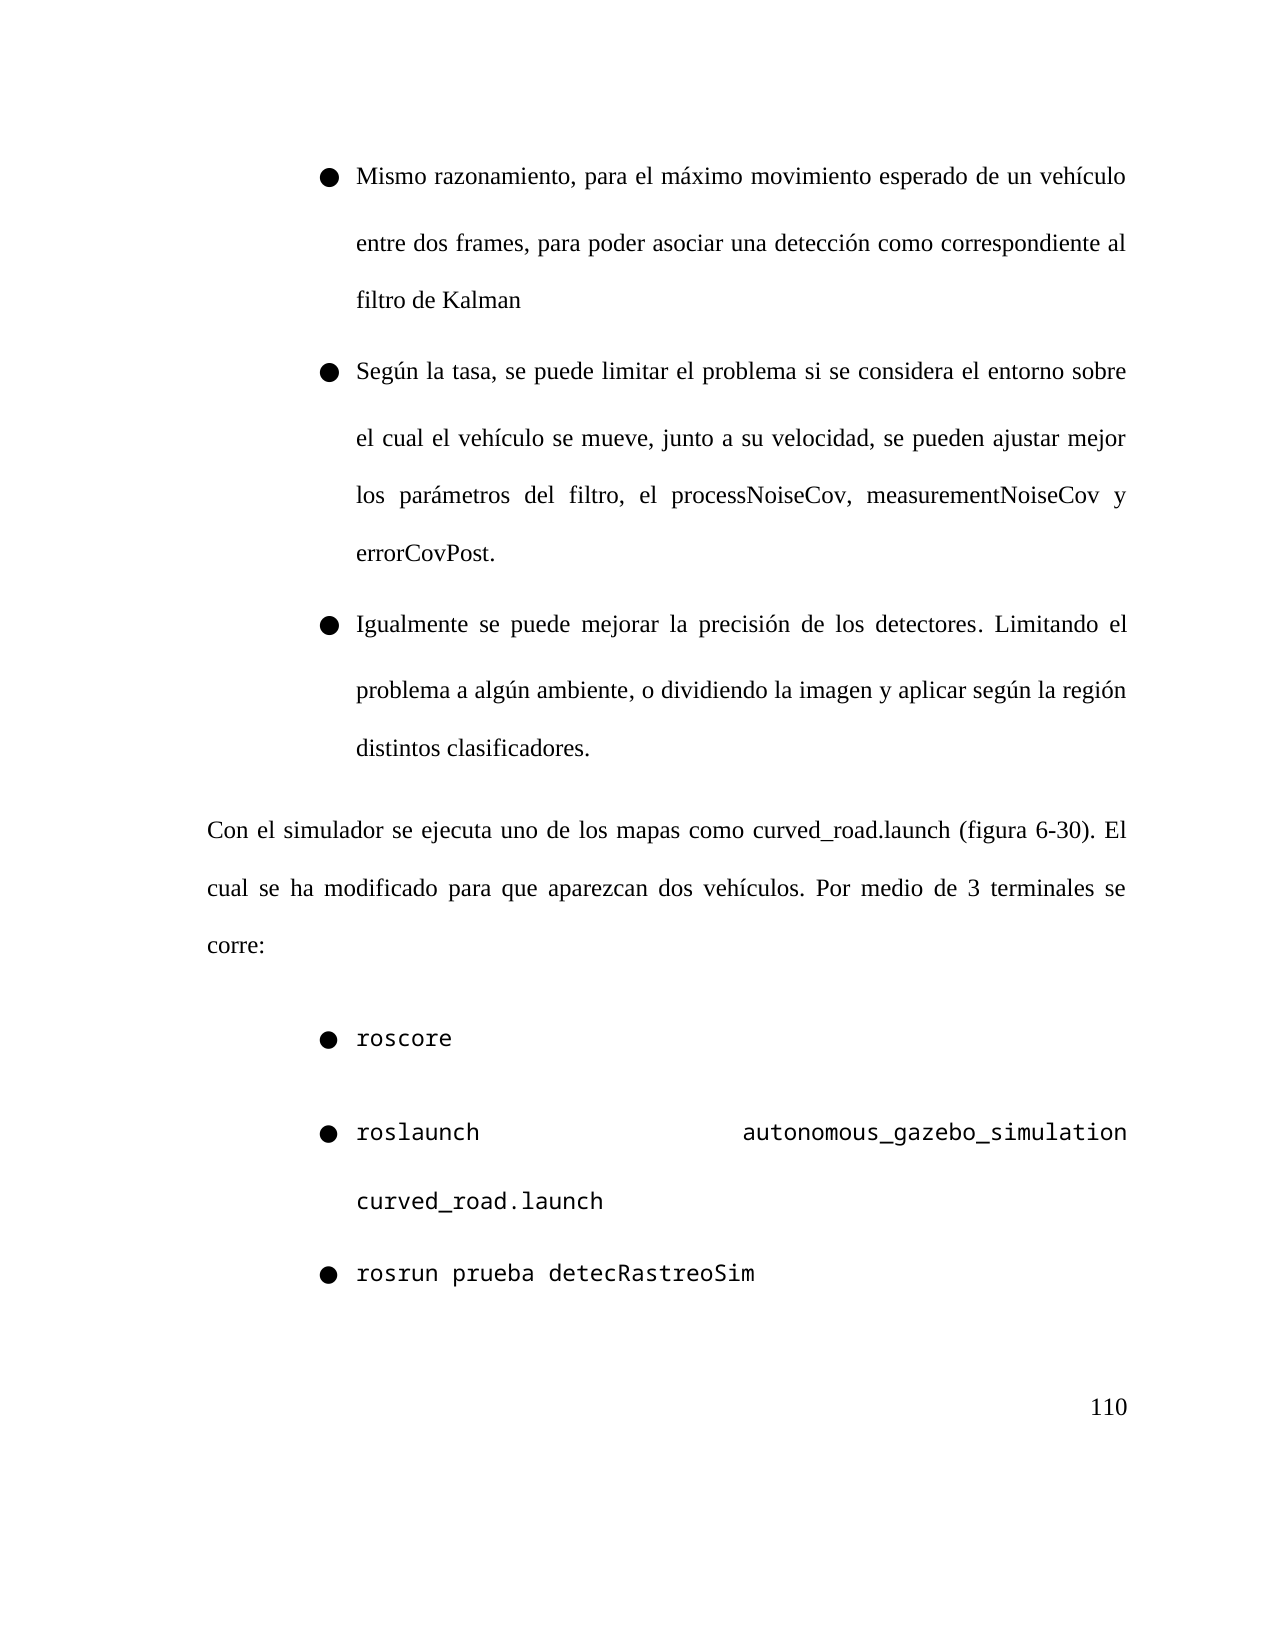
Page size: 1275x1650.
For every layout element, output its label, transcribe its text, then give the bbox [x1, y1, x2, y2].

list Mismo razonamiento, para el máximo movimiento esperado de un vehículo entre dos frames, para poder asociar una detección como correspondiente al filtro de Kalman [318, 148, 1127, 314]
text Con el simulador se ejecuta uno de los mapas como curved_road.launch (figura 6-30). El cual se ha modificado para que aparezcan dos vehículos. Por medio de 3 terminales se corre: [207, 815, 1127, 959]
list Según la tasa, se puede limitar el problema si se considera el entorno sobre el cual el vehículo se mueve, junto a su velocidad, se pueden ajustar mejor los parámetros del filtro, el processNoiseCov, measurementNoiseCov y errorCovPost. [318, 343, 1127, 566]
list roscore [318, 1013, 1127, 1060]
list roslaunch autonomous_gazebo_simulation curved_road.launch [318, 1107, 1127, 1216]
list rosrun prueba detecRastreoSim [318, 1247, 1127, 1294]
list Igualmente se puede mejorar la precisión de los detectores. Limitando el problema a algún ambiente, o dividiendo la imagen y aplicar según la región distintos clasificadores. [318, 595, 1127, 761]
